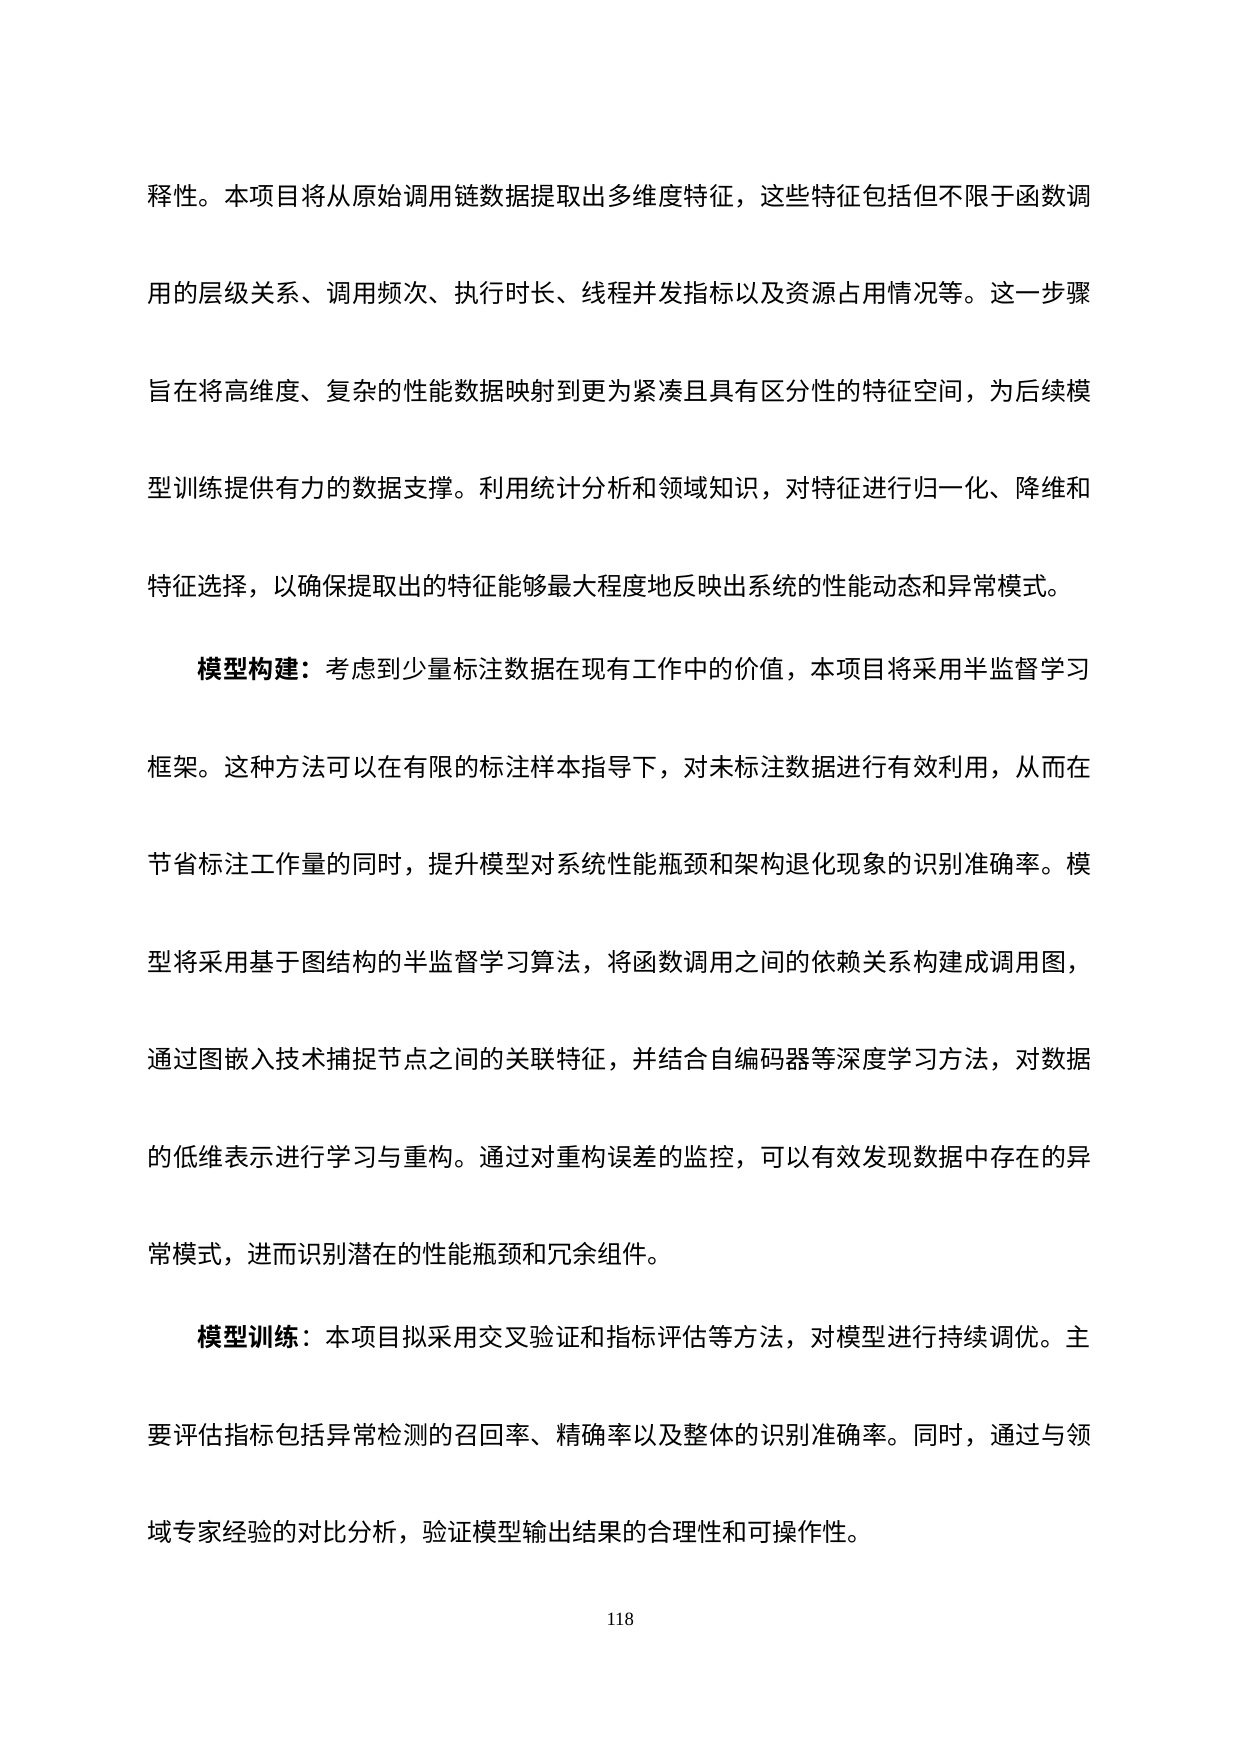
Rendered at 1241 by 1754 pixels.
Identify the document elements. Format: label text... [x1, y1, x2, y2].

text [148, 162, 1092, 617]
text 模型构建：考虑到少量标注数据在现有工作中的价值，本项目将采用半监督学习框架。这种方法可以在有限的标注样本指导下，对未标注数据进行有效利用，从而在节省标注工作量的同时，提升模型对系统性能瓶颈和架构退化现象的识别准确率。模型将采用基于图结构的半监督学习算法，将函数调用之间的依赖关系构建成调用图，通过图嵌入技术捕捉节点之间的关联特征，并结合自编码器等深度学习方法，对数据的低维表示进行学习与重构。通过对重构误差的监控，可以有效发现数据中存在的异常模式，进而识别潜在的性能瓶颈和冗余组件。 [148, 635, 1092, 1285]
text 模型训练：本项目拟采用交叉验证和指标评估等方法，对模型进行持续调优。主要评估指标包括异常检测的召回率、精确率以及整体的识别准确率。同时，通过与领域专家经验的对比分析，验证模型输出结果的合理性和可操作性。 [148, 1303, 1092, 1563]
